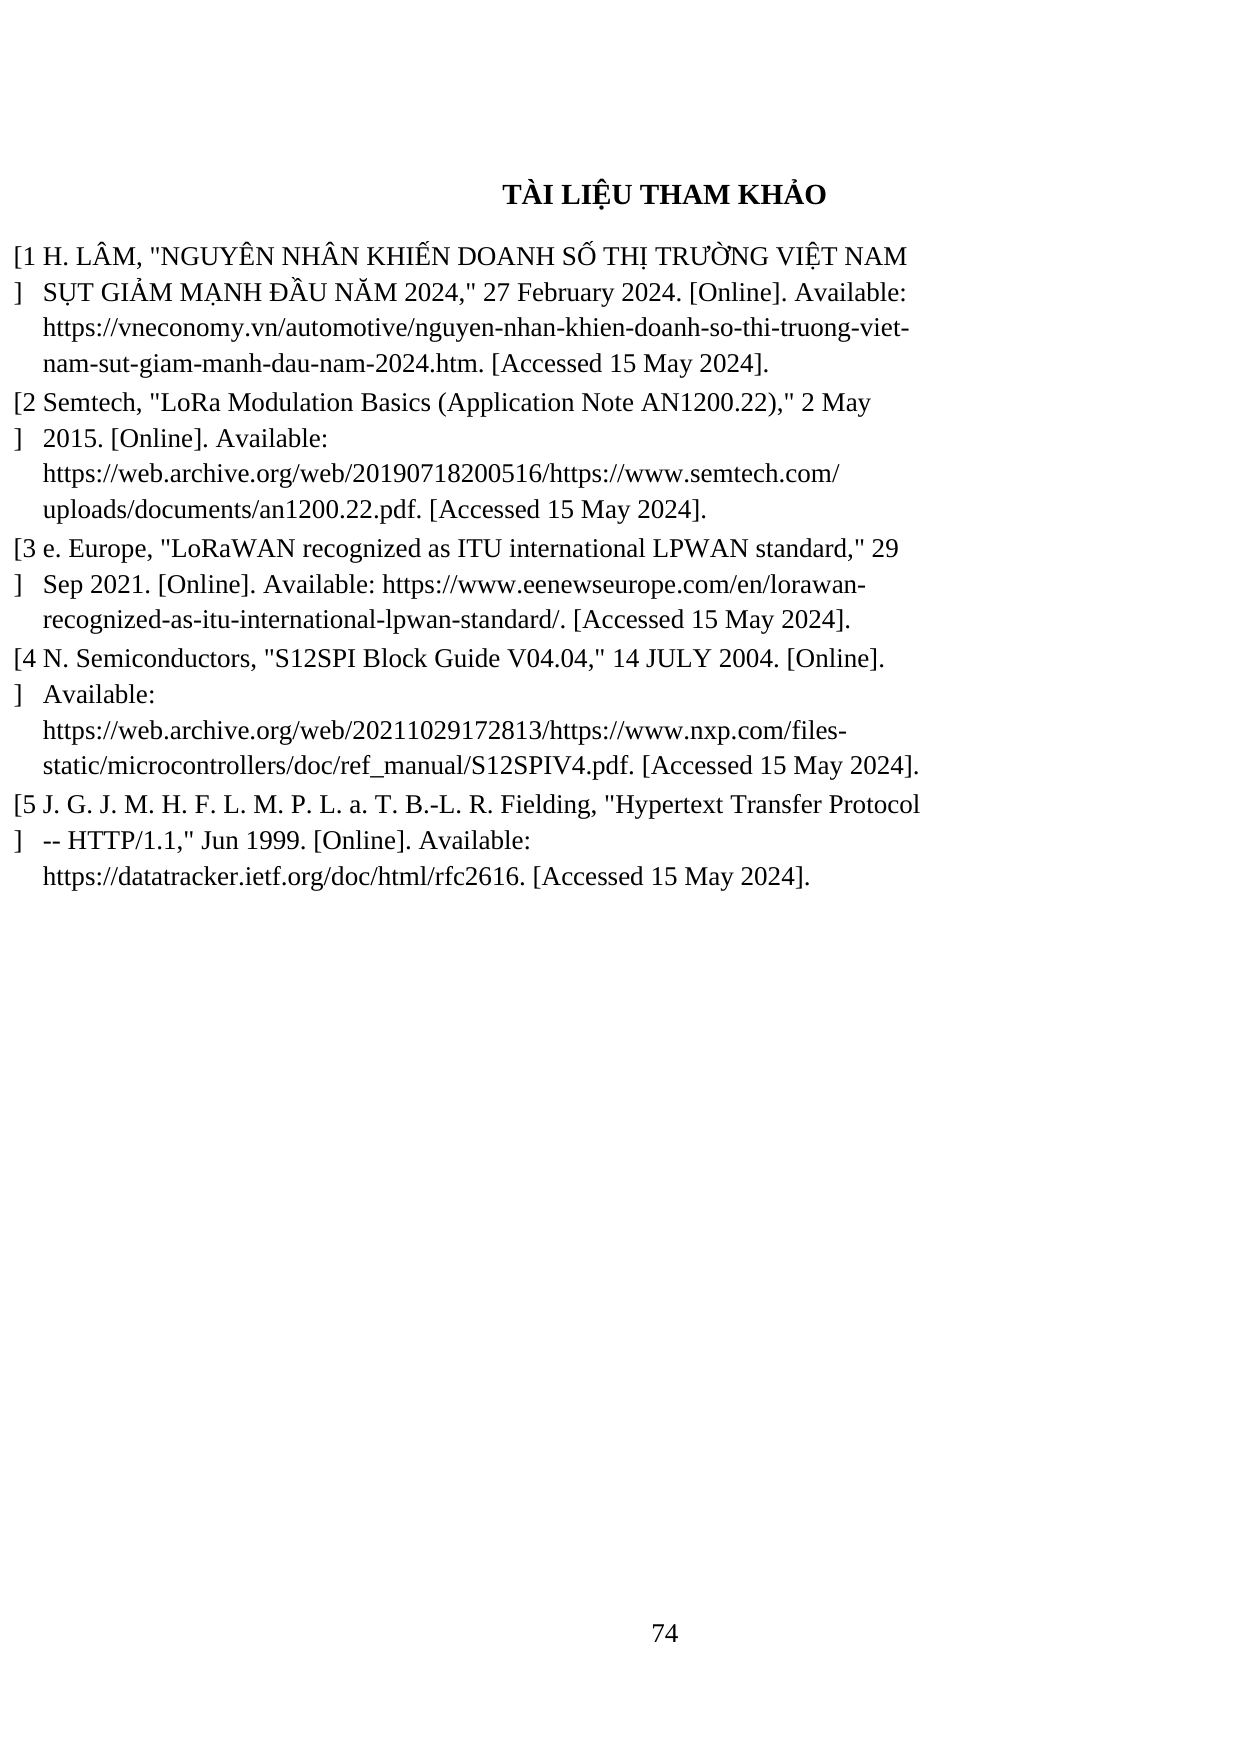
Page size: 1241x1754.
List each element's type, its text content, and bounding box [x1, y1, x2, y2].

text TÀI LIỆU THAM KHẢO [207, 177, 1122, 211]
